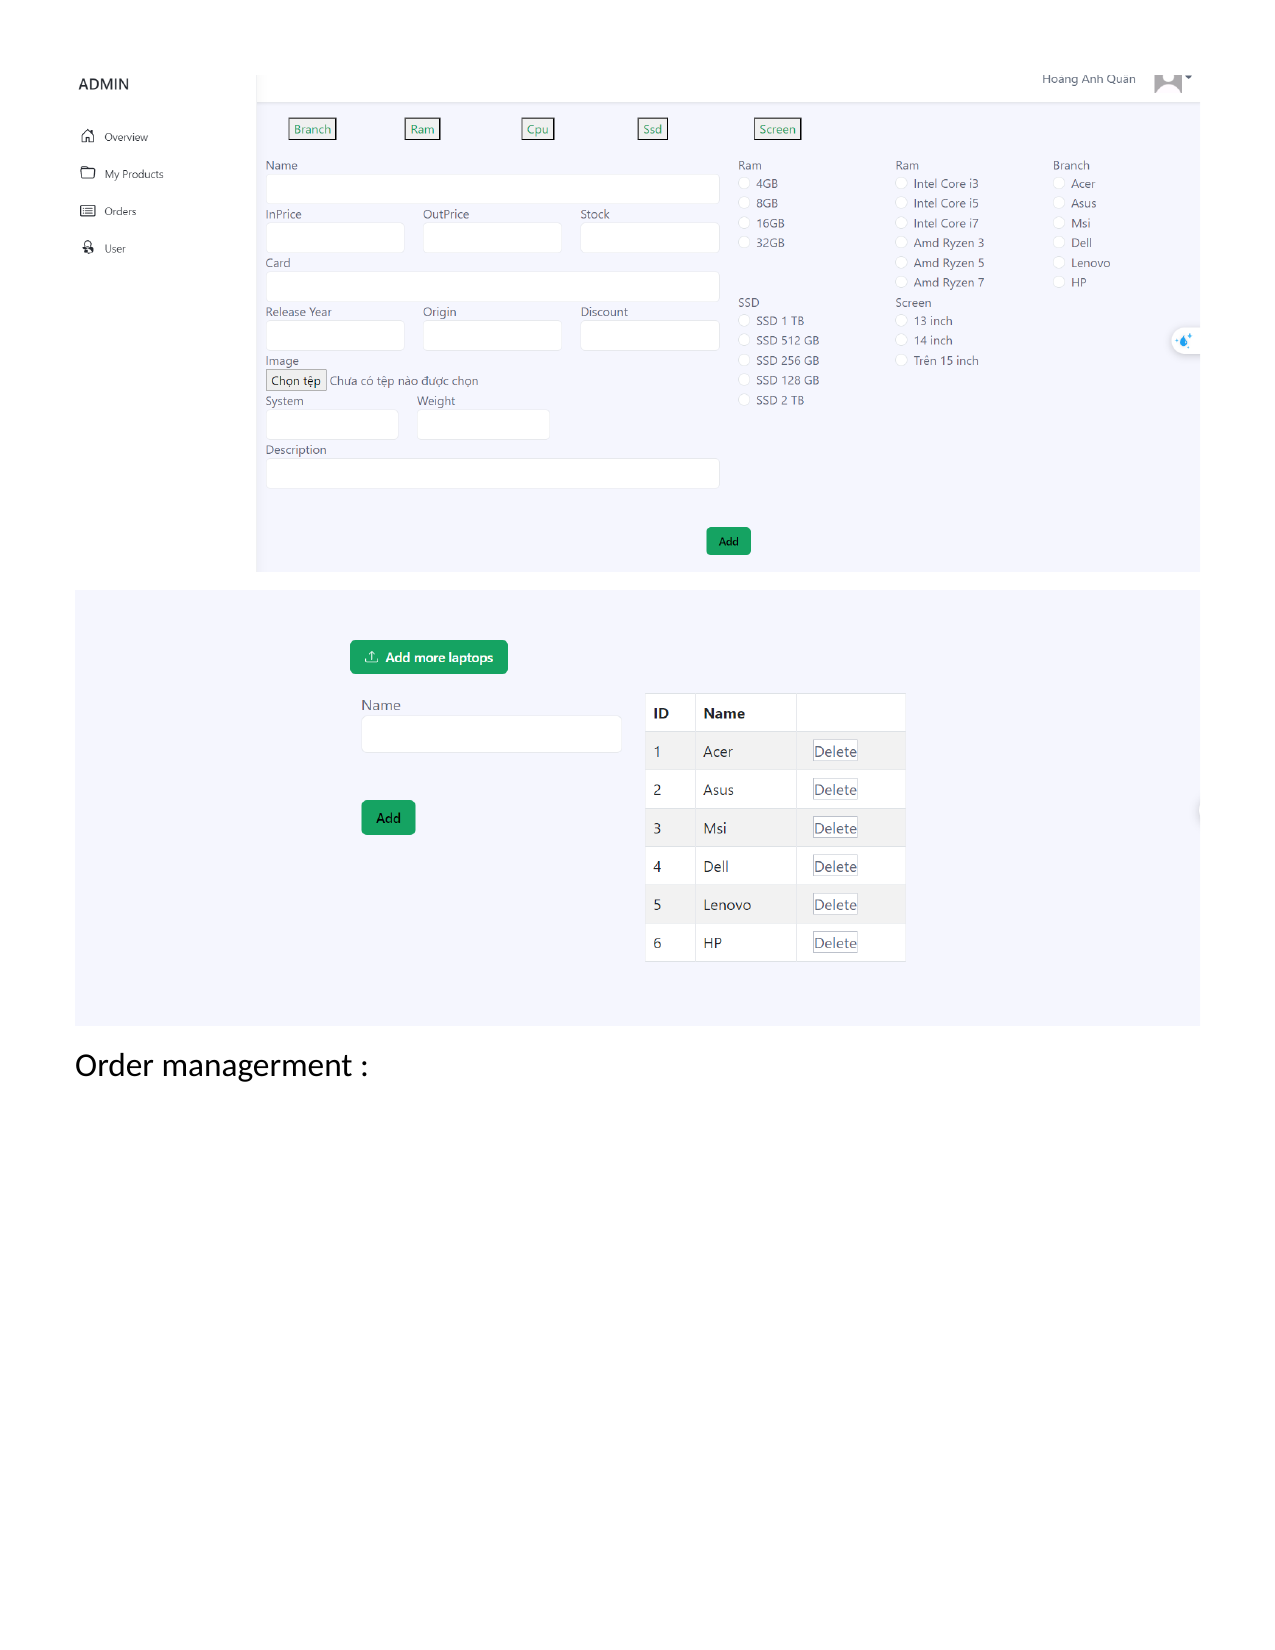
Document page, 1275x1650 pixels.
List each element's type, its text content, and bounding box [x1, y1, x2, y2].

text Order managerment : [75, 1044, 1200, 1085]
picture [75, 590, 1200, 1026]
picture [75, 75, 1200, 572]
